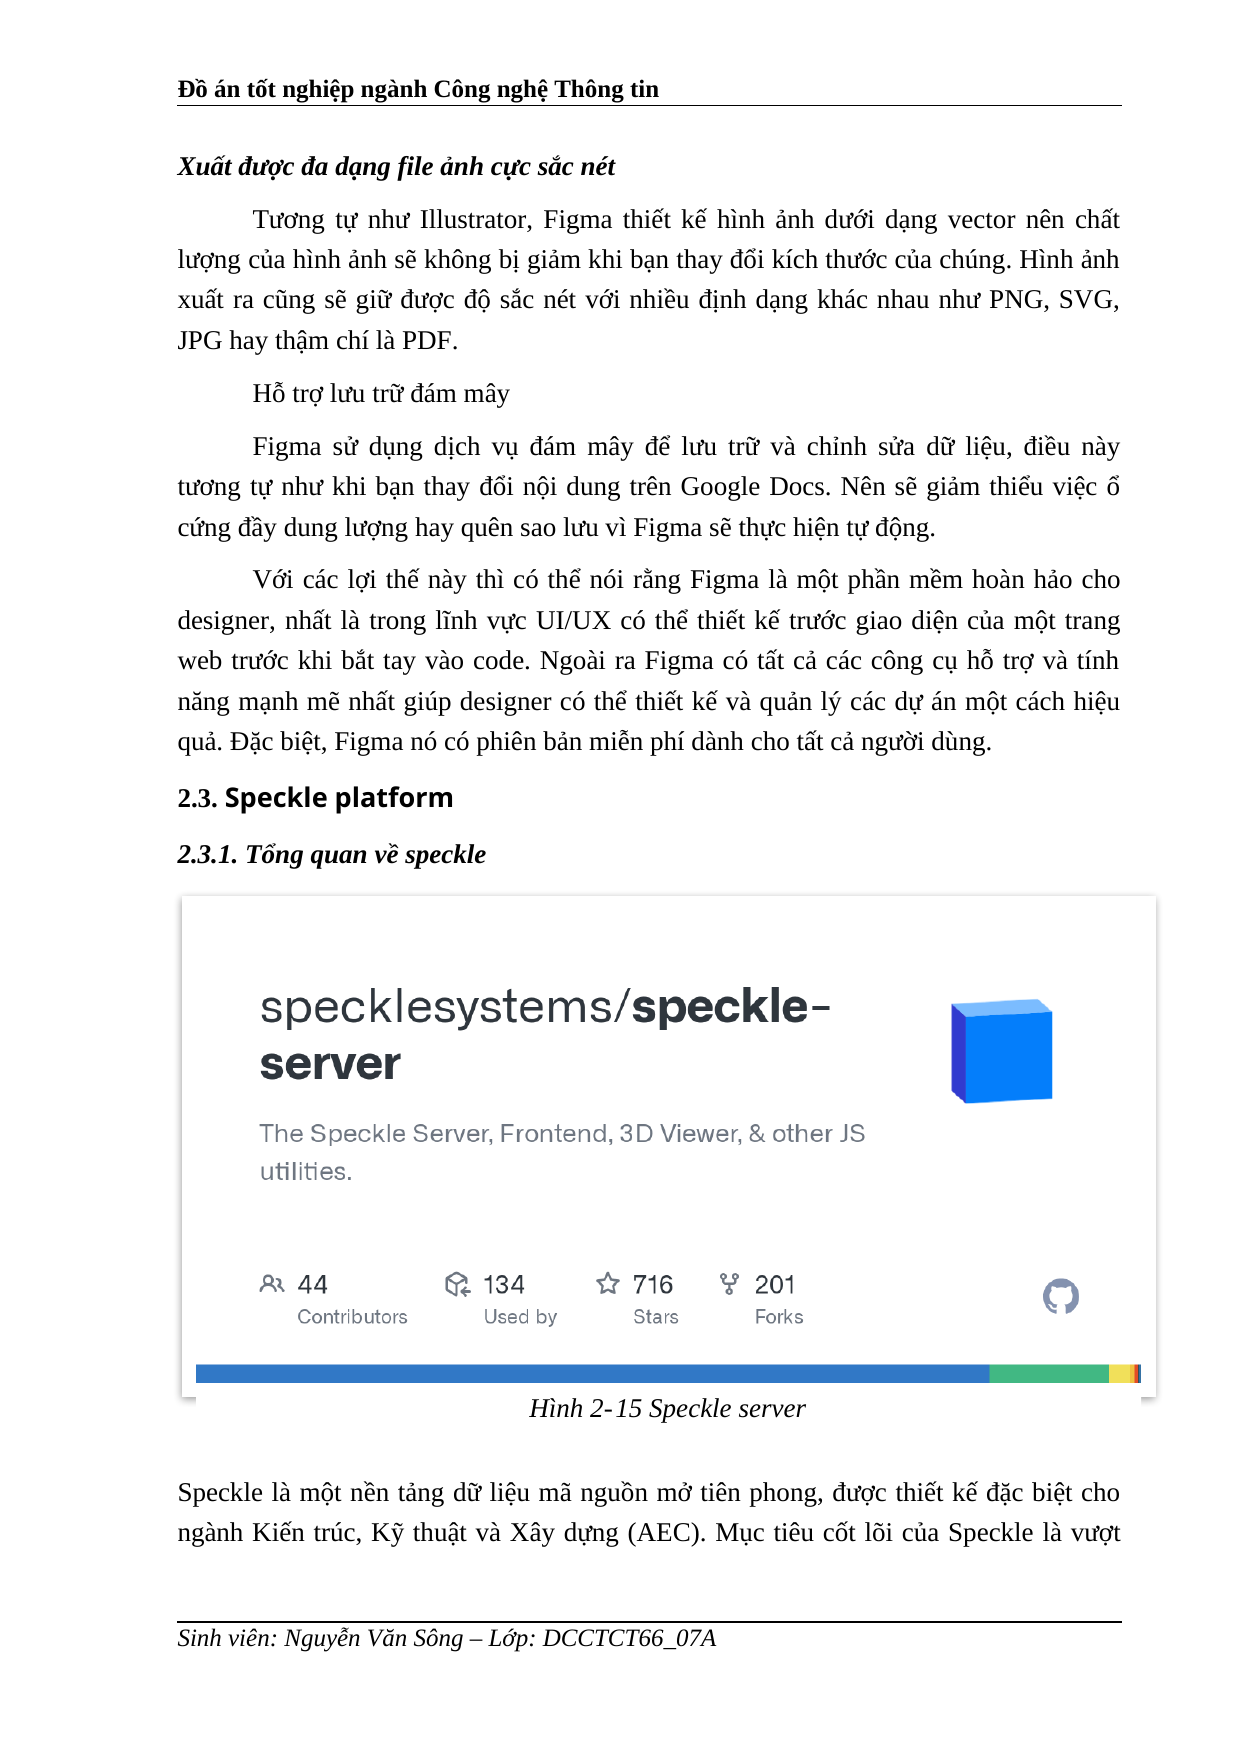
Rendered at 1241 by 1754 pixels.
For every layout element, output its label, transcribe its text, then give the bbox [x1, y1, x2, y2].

text Tương tự như Illustrator, Figma thiết kế hình ảnh dưới dạng vector nên chất lượng của hình ảnh sẽ không bị giảm khi bạn thay đổi kích thước của chúng. Hình ảnh xuất ra cũng sẽ giữ được độ sắc nét với nhiều định dạng khác nhau như PNG, SVG, JPG hay thậm chí là PDF. [177, 203, 1122, 355]
text Hỗ trợ lưu trữ đám mây [177, 377, 1122, 408]
text Figma sử dụng dịch vụ đám mây để lưu trữ và chỉnh sửa dữ liệu, điều này tương tự như khi bạn thay đổi nội dung trên Google Docs. Nên sẽ giảm thiểu việc ổ cứng đầy dung lượng hay quên sao lưu vì Figma sẽ thực hiện tự động. [177, 430, 1122, 542]
subtitle Tổng quan về speckle [177, 838, 1122, 870]
text Với các lợi thế này thì có thể nói rằng Figma là một phần mềm hoàn hảo cho designer, nhất là trong lĩnh vực UI/UX có thể thiết kế trước giao diện của một trang web trước khi bắt tay vào code. Ngoài ra Figma có tất cả các công cụ hỗ trợ và tính năng mạnh mẽ nhất giúp designer có thể thiết kế và quản lý các dự án một cách hiệu quả. Đặc biệt, Figma nó có phiên bản miễn phí dành cho tất cả người dùng. [177, 563, 1122, 756]
subtitle Speckle platform [177, 778, 1122, 815]
text Xuất được đa dạng file ảnh cực sắc nét [177, 150, 1122, 181]
picture [196, 910, 1141, 1383]
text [177, 1476, 1122, 1547]
